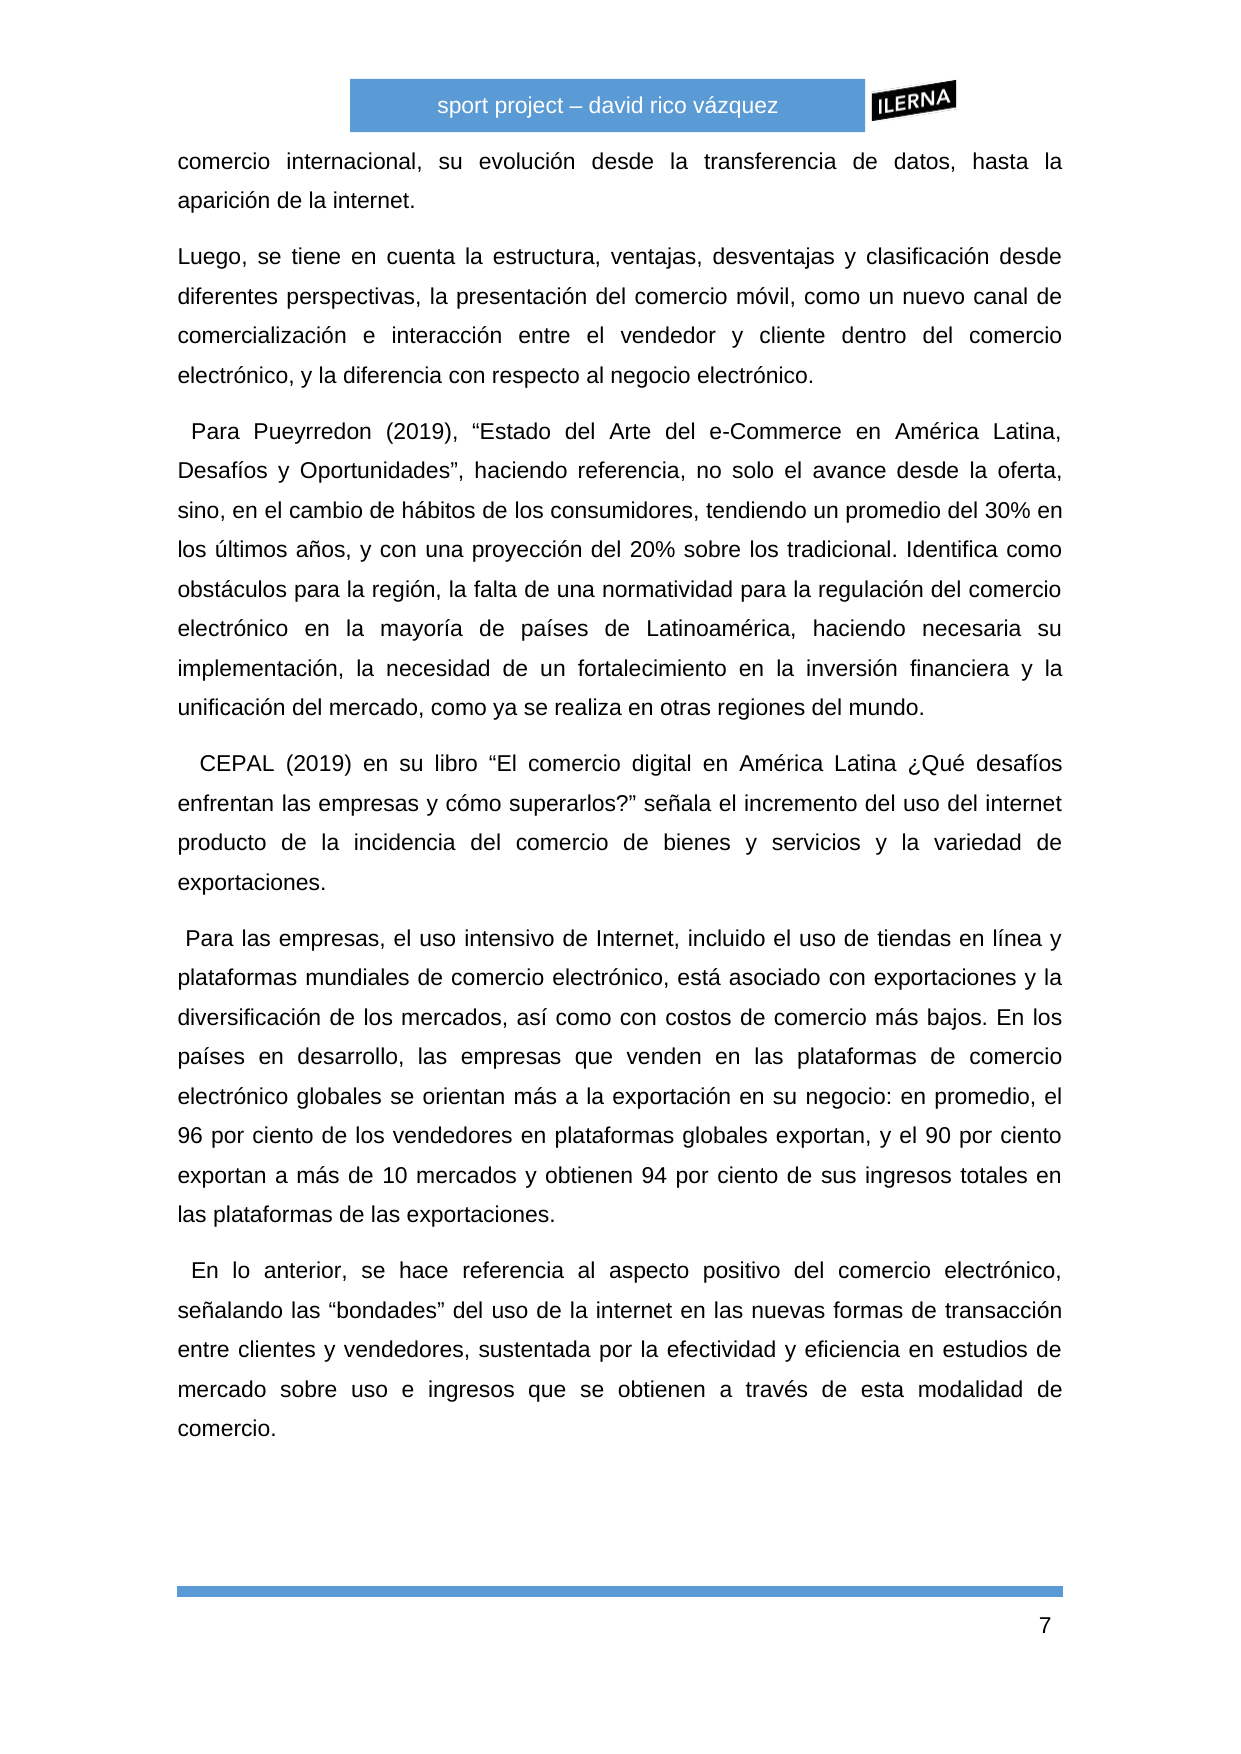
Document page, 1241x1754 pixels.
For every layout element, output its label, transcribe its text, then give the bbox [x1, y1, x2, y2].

text CEPAL (2019) en su libro “El comercio digital en América Latina ¿Qué desafíos enfrentan las empresas y cómo superarlos?” señala el incremento del uso del internet producto de la incidencia del comercio de bienes y servicios y la variedad de exportaciones. [177, 750, 1063, 895]
text Para Pueyrredon (2019), “Estado del Arte del e-Commerce en América Latina, Desafíos y Oportunidades”, haciendo referencia, no solo el avance desde la oferta, sino, en el cambio de hábitos de los consumidores, tendiendo un promedio del 30% en los últimos años, y con una proyección del 20% sobre los tradicional. Identifica como obstáculos para la región, la falta de una normatividad para la regulación del comercio electrónico en la mayoría de países de Latinoamérica, haciendo necesaria su implementación, la necesidad de un fortalecimiento en la inversión financiera y la unificación del mercado, como ya se realiza en otras regiones del mundo. [177, 418, 1063, 721]
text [177, 148, 1063, 213]
picture [870, 78, 958, 123]
text En lo anterior, se hace referencia al aspecto positivo del comercio electrónico, señalando las “bondades” del uso de la internet en las nuevas formas de transacción entre clientes y vendedores, sustentada por la efectividad y eficiencia en estudios de mercado sobre uso e ingresos que se obtienen a través de esta modalidad de comercio. [177, 1257, 1063, 1442]
text Para las empresas, el uso intensivo de Internet, incluido el uso de tiendas en línea y plataformas mundiales de comercio electrónico, está asociado con exportaciones y la diversificación de los mercados, así como con costos de comercio más bajos. En los países en desarrollo, las empresas que venden en las plataformas de comercio electrónico globales se orientan más a la exportación en su negocio: en promedio, el 96 por ciento de los vendedores en plataformas globales exportan, y el 90 por ciento exportan a más de 10 mercados y obtienen 94 por ciento de sus ingresos totales en las plataformas de las exportaciones. [177, 925, 1063, 1228]
text Luego, se tiene en cuenta la estructura, ventajas, desventajas y clasificación desde diferentes perspectivas, la presentación del comercio móvil, como un nuevo canal de comercialización e interacción entre el vendedor y cliente dentro del comercio electrónico, y la diferencia con respecto al negocio electrónico. [177, 243, 1063, 388]
